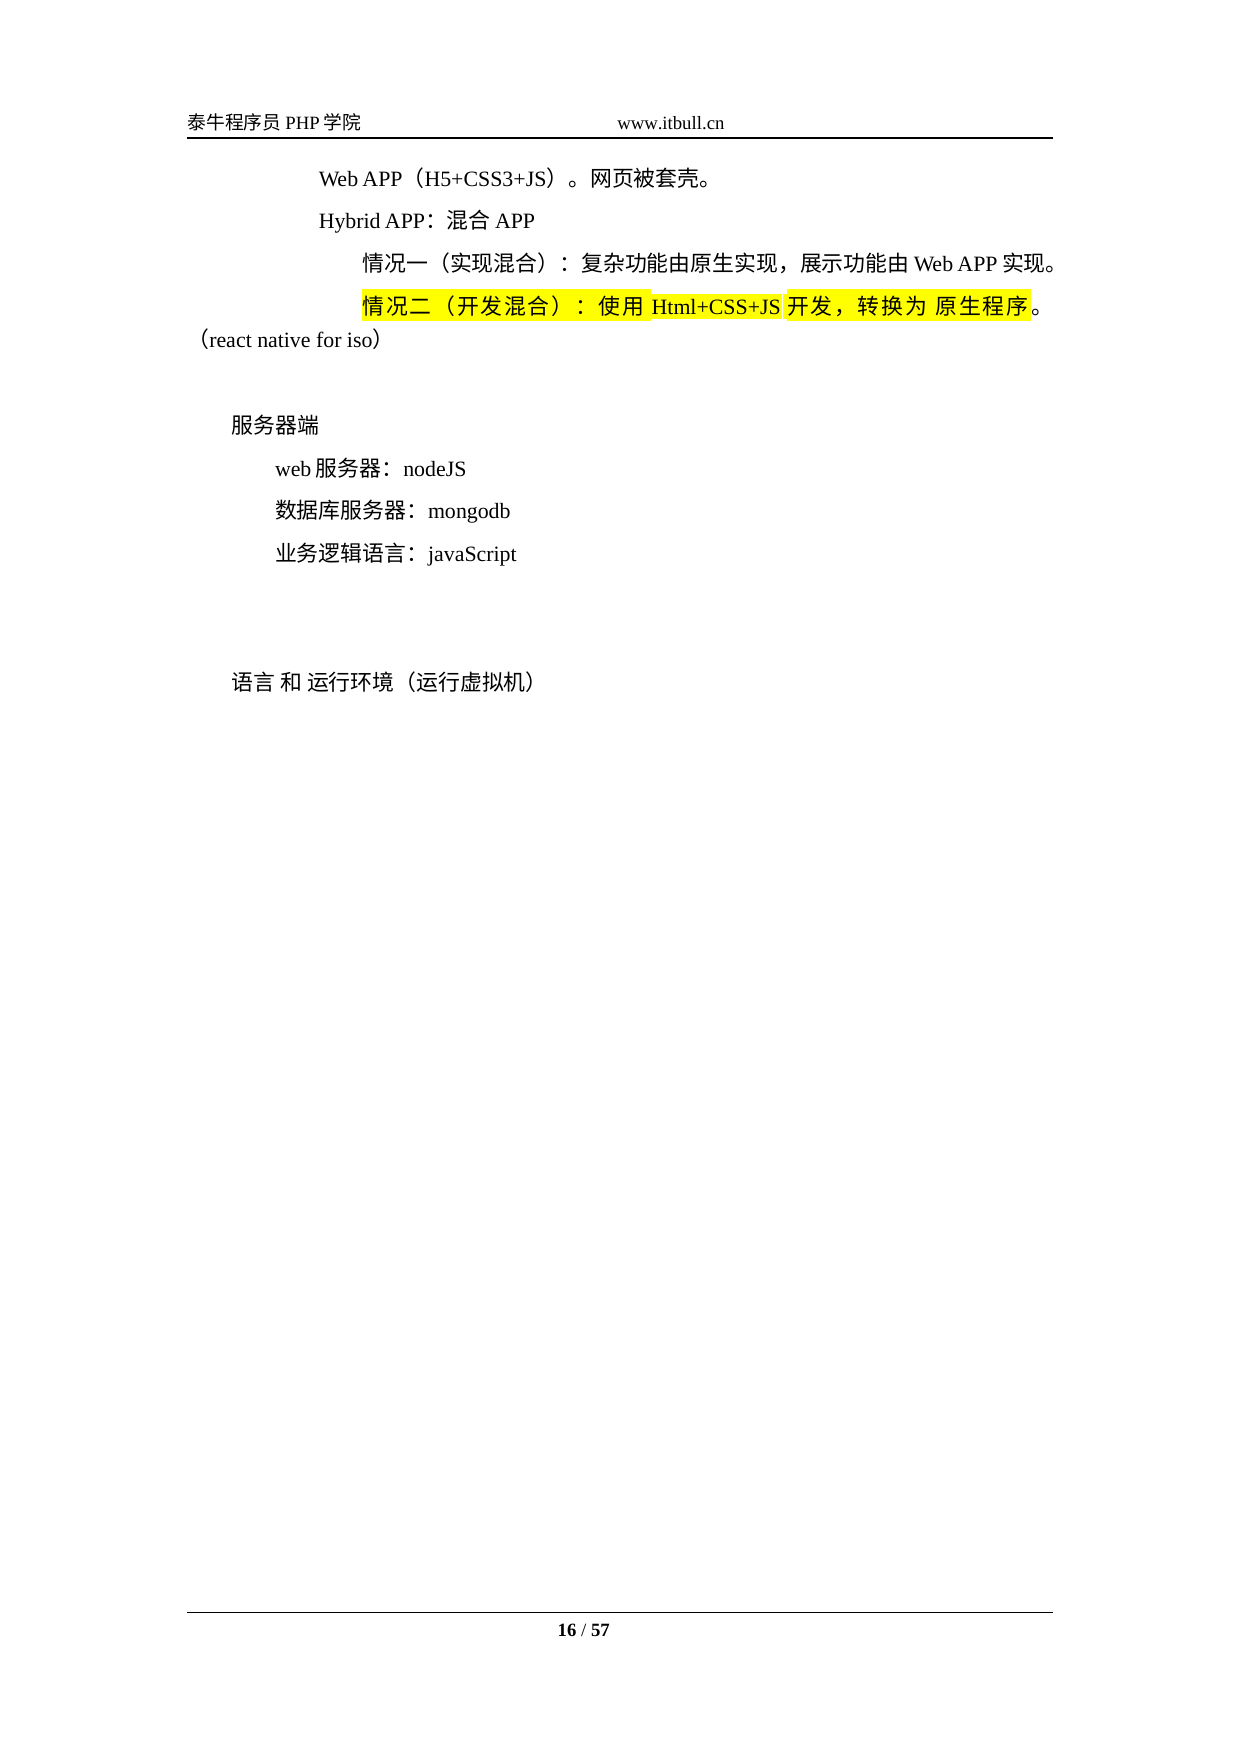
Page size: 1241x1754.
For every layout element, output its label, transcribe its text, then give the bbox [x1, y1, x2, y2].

text 语言 和 运行环境（运行虚拟机） [187, 665, 1053, 697]
text Hybrid APP：混合APP [187, 203, 1053, 236]
text 情况二（开发混合）：使用Html+CSS+JS开发，转换为 原生程序。（react native for iso） [187, 289, 1053, 354]
text 数据库服务器：mongodb [187, 493, 1053, 526]
text 服务器端 [187, 407, 1053, 440]
text 情况一（实现混合）：复杂功能由原生实现，展示功能由Web APP实现。 [187, 246, 1053, 278]
text Web APP（H5+CSS3+JS）。网页被套壳。 [187, 160, 1053, 193]
text web服务器：nodeJS [187, 450, 1053, 483]
text 业务逻辑语言：javaScript [187, 536, 1053, 568]
